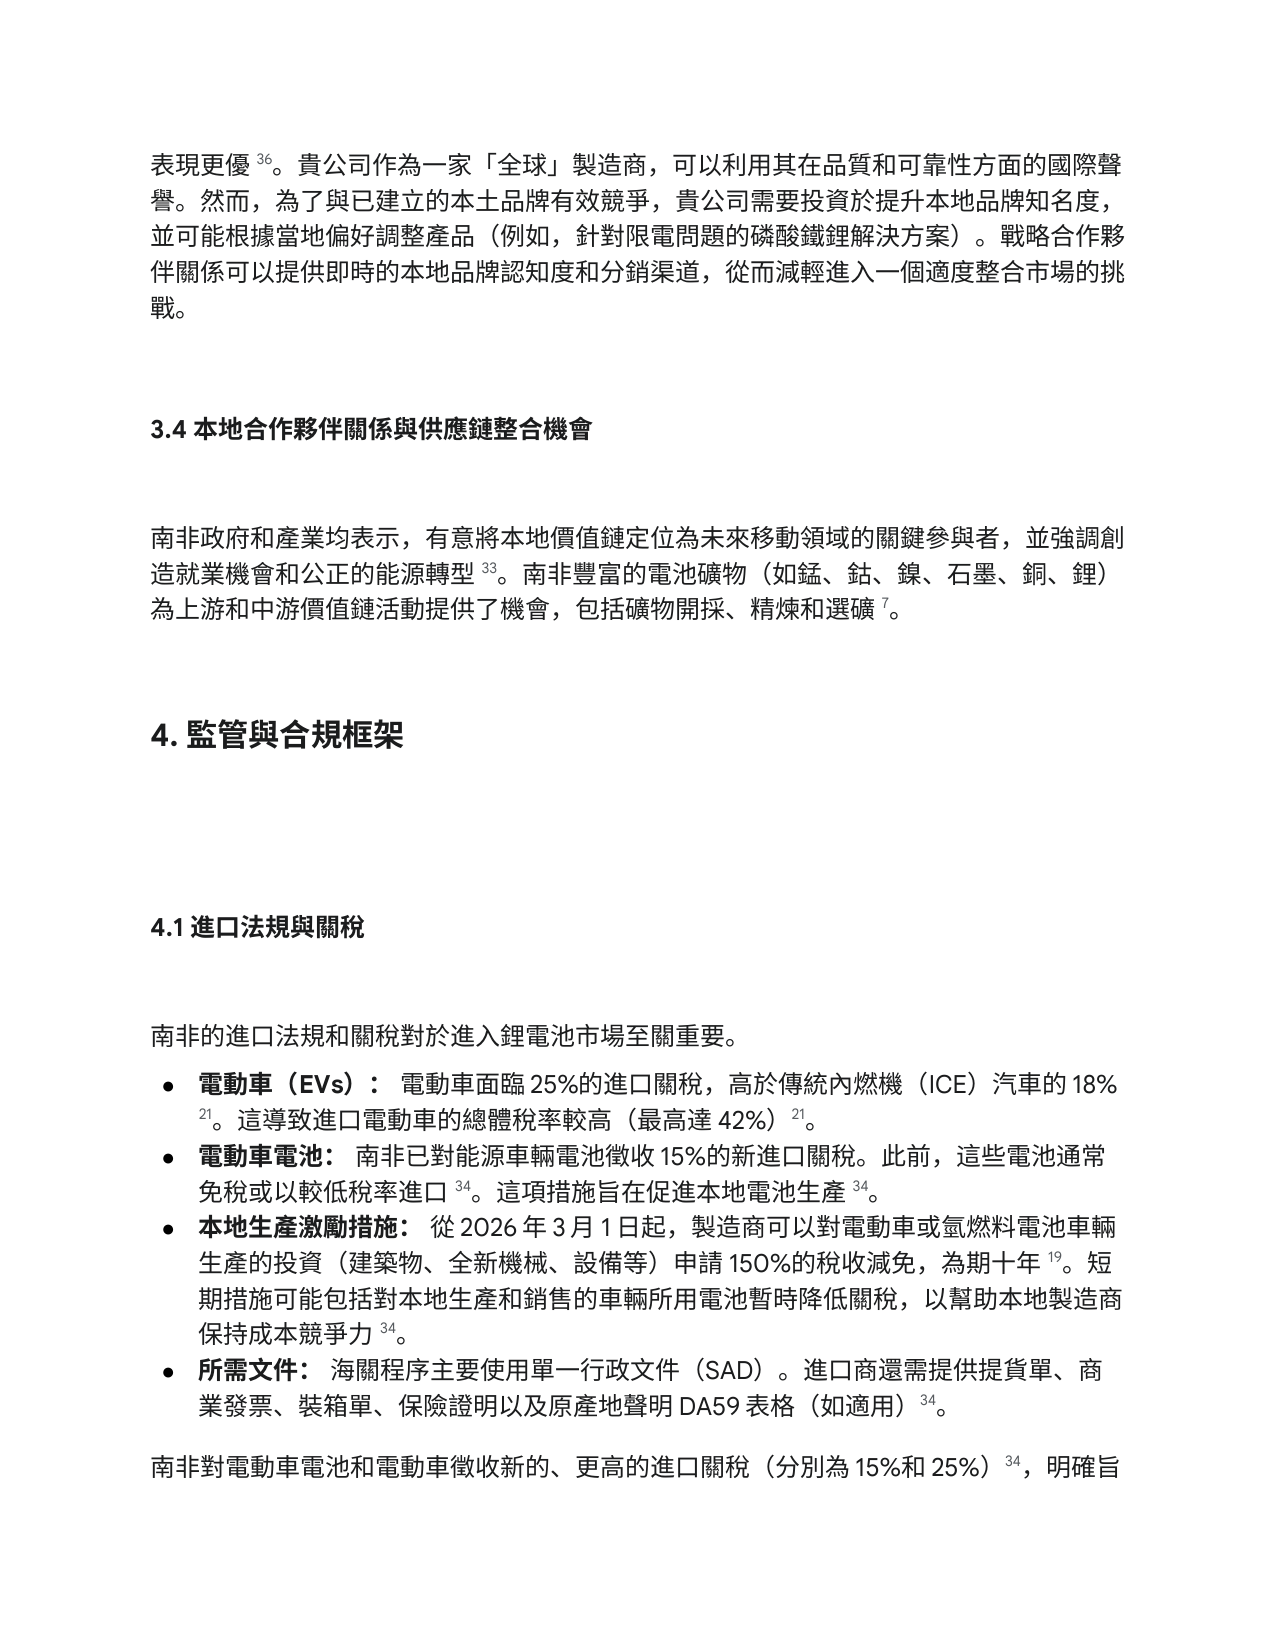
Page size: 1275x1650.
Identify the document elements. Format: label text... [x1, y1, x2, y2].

subtitle 4. 監管與合規框架 [150, 716, 1125, 755]
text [150, 1452, 1125, 1483]
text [150, 150, 1125, 324]
list 所需文件： 海關程序主要使用單一行政文件（SAD）。進口商還需提供提貨單、商業發票、裝箱單、保險證明以及原產地聲明DA59表格（如適用）34。 [161, 1356, 1125, 1423]
text 南非的進口法規和關稅對於進入鋰電池市場至關重要。 [150, 1021, 1125, 1053]
subtitle 4.1 進口法規與關稅 [150, 912, 1125, 944]
text 南非政府和產業均表示，有意將本地價值鏈定位為未來移動領域的關鍵參與者，並強調創造就業機會和公正的能源轉型 33。南非豐富的電池礦物（如錳、鈷、鎳、石墨、銅、鋰）為上游和中游價值鏈活動提供了機會，包括礦物開採、精煉和選礦 7。 [150, 523, 1125, 626]
list 電動車（EVs）： 電動車面臨25%的進口關稅，高於傳統內燃機（ICE）汽車的18% 21。這導致進口電動車的總體稅率較高（最高達42%）21。 [161, 1070, 1125, 1137]
subtitle 3.4 本地合作夥伴關係與供應鏈整合機會 [150, 414, 1125, 446]
list 電動車電池： 南非已對能源車輛電池徵收15%的新進口關稅。此前，這些電池通常免稅或以較低稅率進口 34。這項措施旨在促進本地電池生產 34。 [161, 1141, 1125, 1208]
list 本地生產激勵措施： 從2026年3月1日起，製造商可以對電動車或氫燃料電池車輛生產的投資（建築物、全新機械、設備等）申請150%的稅收減免，為期十年 19。短期措施可能包括對本地生產和銷售的車輛所用電池暫時降低關稅，以幫助本地製造商保持成本競爭力 34。 [161, 1213, 1125, 1351]
